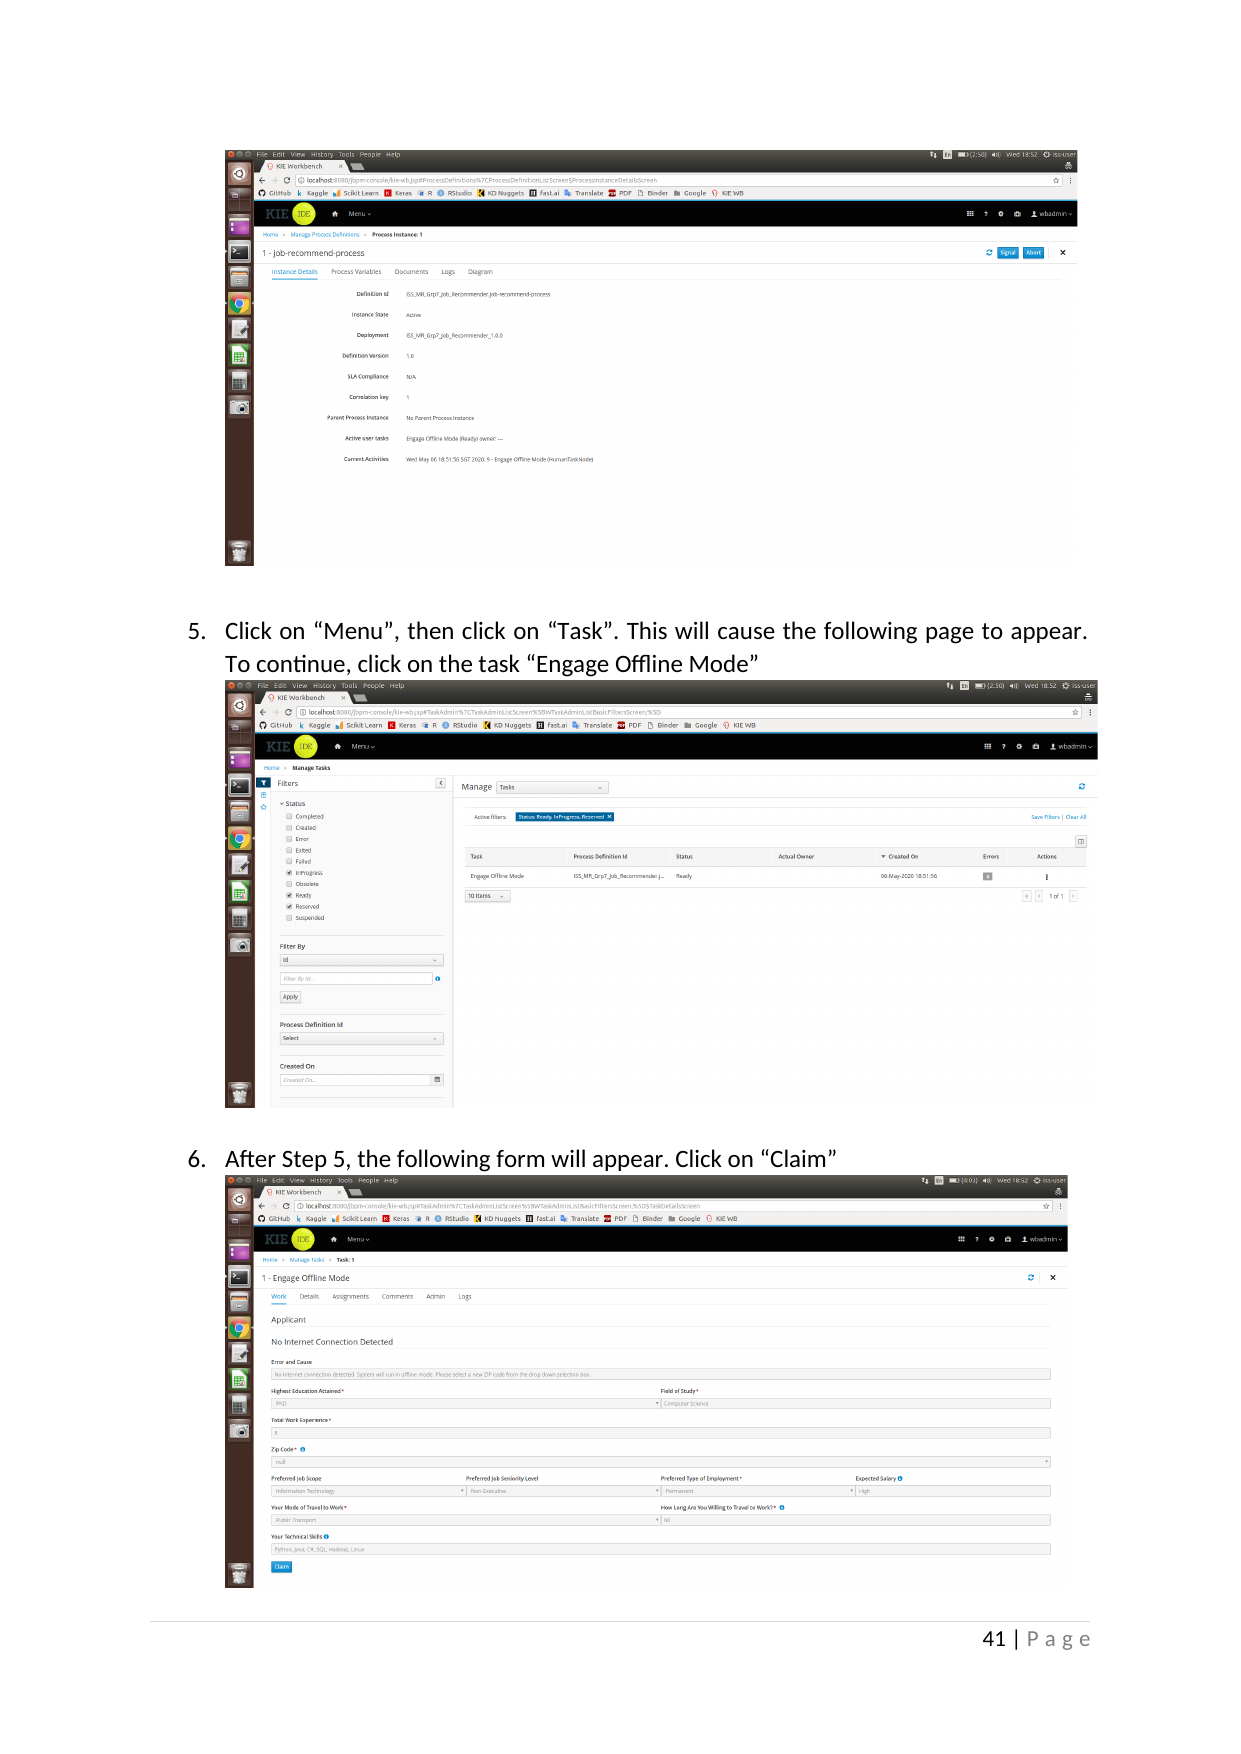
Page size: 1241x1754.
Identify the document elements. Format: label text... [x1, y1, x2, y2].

picture [225, 150, 1078, 566]
list Click on “Menu”, then click on “Task”. This will cause the following page to appear. To continue, click on the task “Engage Offline Mode” [187, 615, 1090, 678]
list After Step 5, the following form will appear. Click on “Claim” [187, 1143, 1090, 1173]
picture [225, 680, 1098, 1108]
picture [225, 1175, 1068, 1588]
